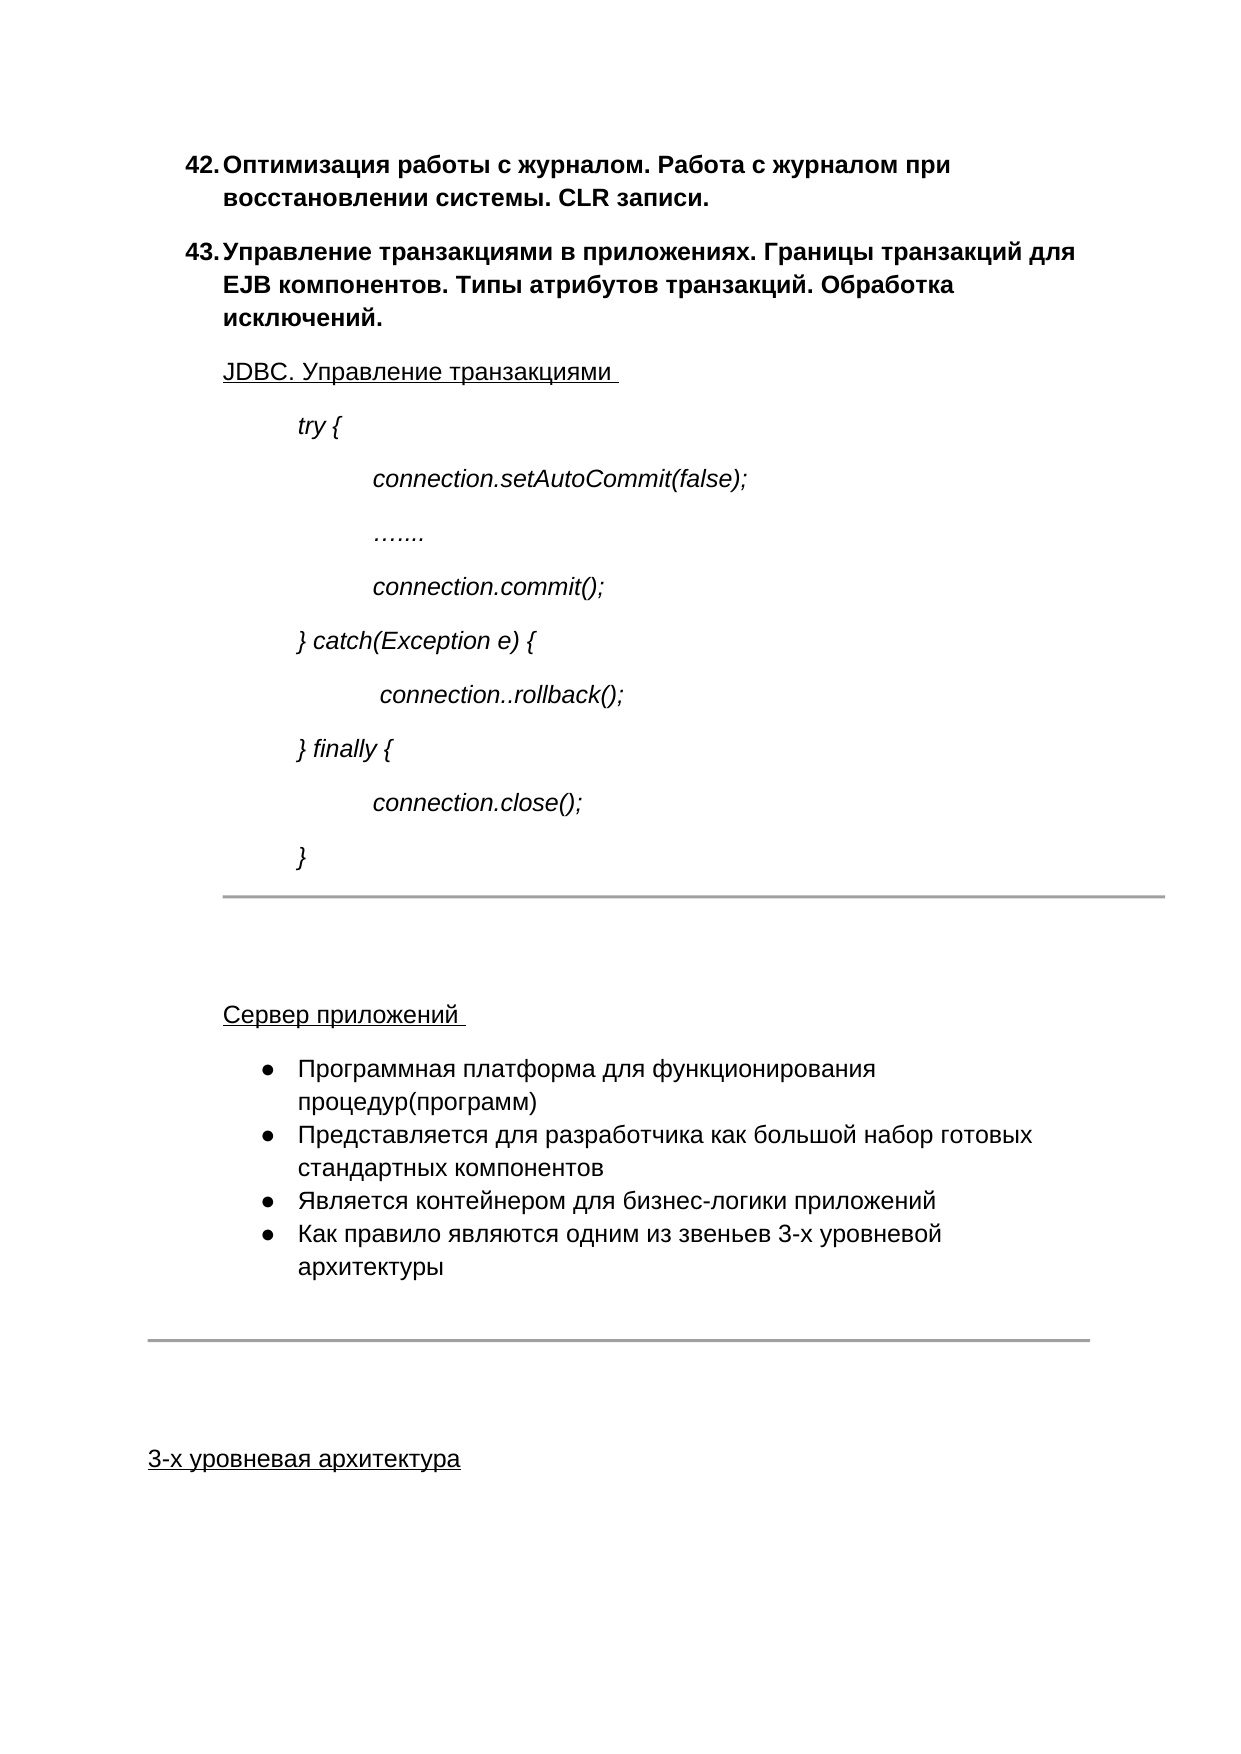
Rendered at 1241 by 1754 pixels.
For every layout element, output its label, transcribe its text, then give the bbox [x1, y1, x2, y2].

text Сервер приложений [148, 1000, 1090, 1029]
text } finally { [298, 734, 1090, 762]
text ….... [223, 518, 1090, 547]
list Оптимизация работы с журналом. Работа с журналом при восстановлении системы. CLR записи. [185, 150, 1090, 212]
list Программная платформа для функционирования процедур(программ) [260, 1054, 1090, 1116]
text connection..rollback(); [298, 680, 1090, 709]
text connection.close(); [298, 788, 1090, 816]
text } catch(Exception e) { [223, 626, 1090, 655]
text JDBC. Управление транзакциями [148, 357, 1090, 386]
text 3-х уровневая архитектура [148, 1444, 1090, 1473]
list Управление транзакциями в приложениях. Границы транзакций для EJB компонентов. Типы атрибутов транзакций. Обработка исключений. [185, 237, 1090, 332]
list Представляется для разработчика как большой набор готовых стандартных компонентов [260, 1120, 1090, 1182]
text try { [223, 411, 1090, 439]
text connection.setAutoCommit(false); [298, 464, 1090, 493]
list Является контейнером для бизнес-логики приложений [260, 1186, 1090, 1215]
text connection.commit(); [298, 572, 1090, 601]
text } [298, 841, 1090, 870]
list Как правило являются одним из звеньев 3-х уровневой архитектуры [260, 1219, 1090, 1281]
